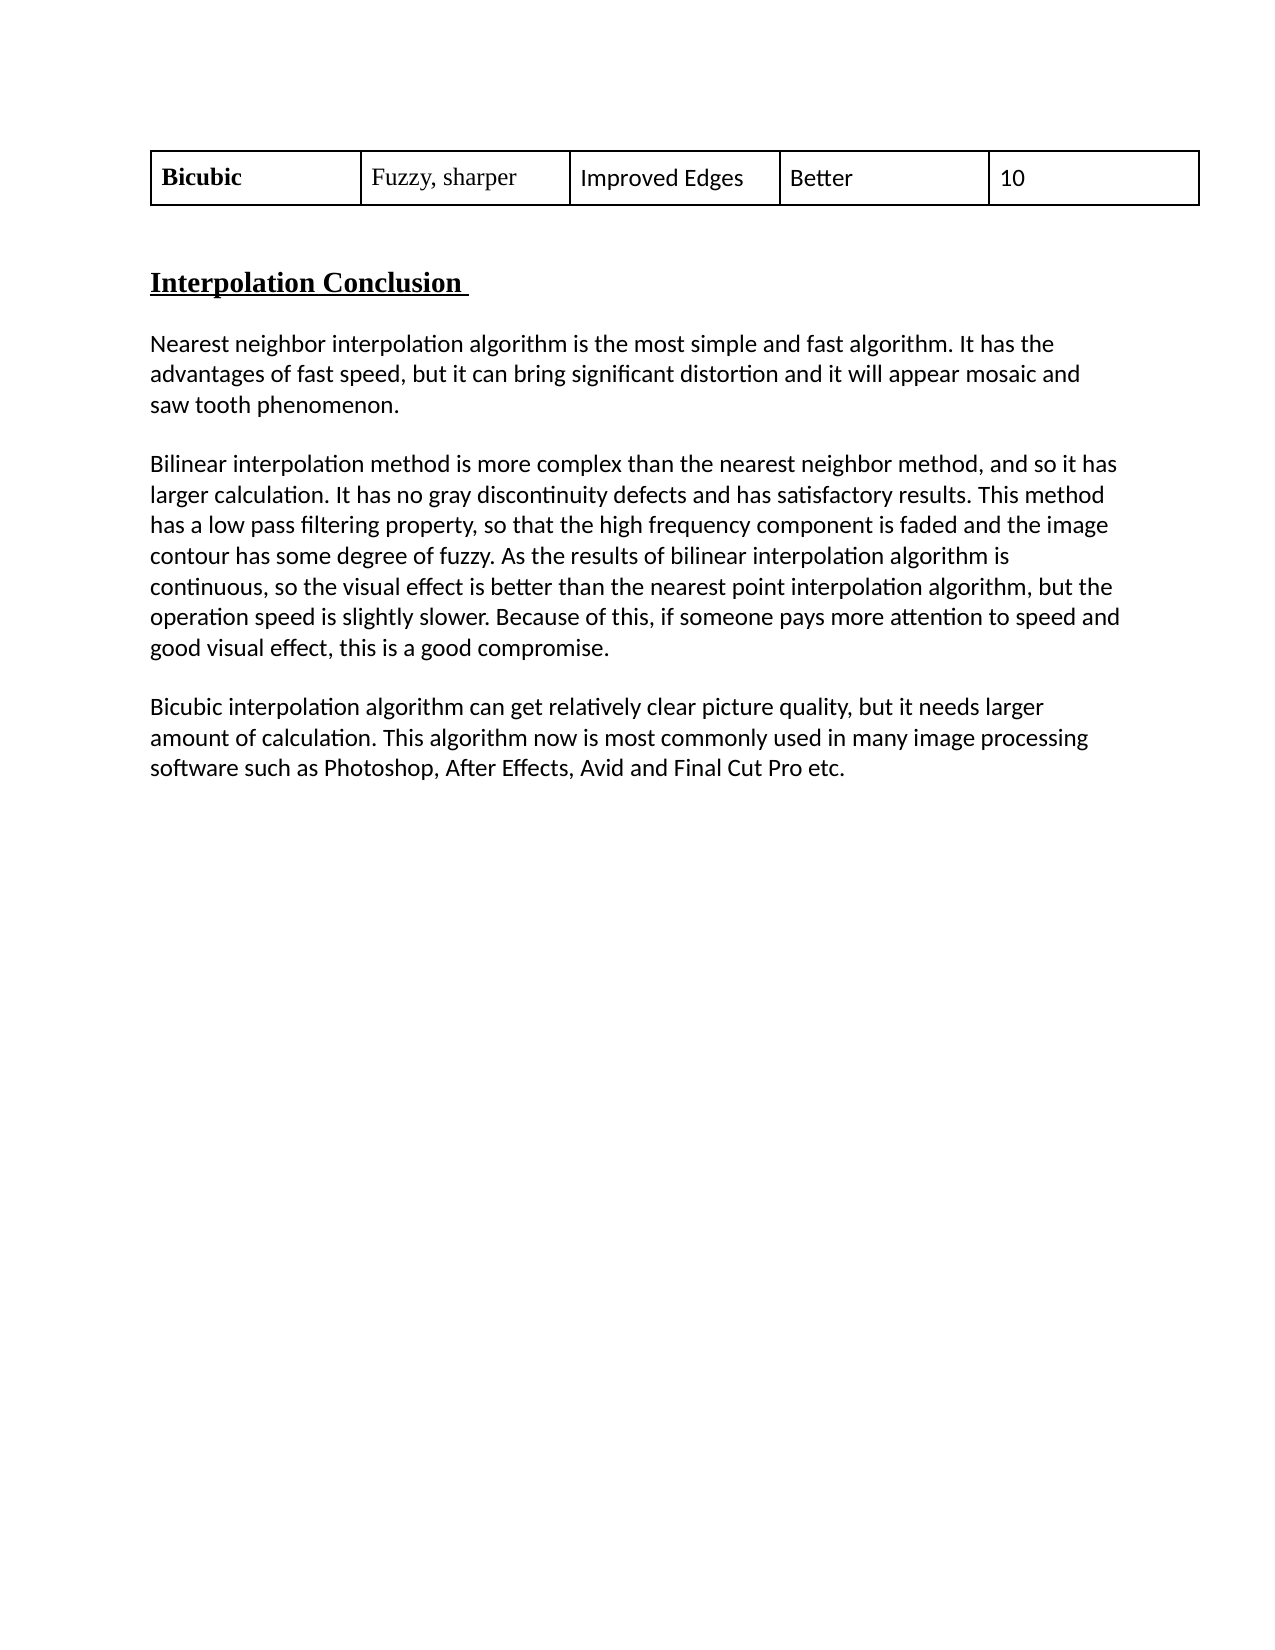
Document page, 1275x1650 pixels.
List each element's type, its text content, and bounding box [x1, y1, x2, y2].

table_cell Improved Edges [571, 152, 779, 203]
subtitle Bilinear interpolation method is more complex than the nearest neighbor method, and so it has larger calculation. It has no gray discontinuity defects and has satisfactory results. This method has a low pass filtering property, so that the high frequency component is faded and the image contour has some degree of fuzzy. As the results of bilinear interpolation algorithm is continuous, so the visual effect is better than the nearest point interpolation algorithm, but the operation speed is slightly slower. Because of this, if someone pays more attention to speed and good visual effect, this is a good compromise. [150, 449, 1125, 662]
subtitle Interpolation Conclusion [150, 265, 1125, 299]
subtitle Bicubic interpolation algorithm can get relatively clear picture quality, but it needs larger amount of calculation. This algorithm now is most commonly used in many image processing software such as Photoshop, After Effects, Avid and Final Cut Pro etc. [150, 691, 1125, 783]
table_cell Better [781, 152, 988, 203]
table_cell Fuzzy, sharper [362, 152, 569, 203]
table_cell Bicubic [152, 152, 360, 203]
table_cell 10 [990, 152, 1198, 203]
subtitle Nearest neighbor interpolation algorithm is the most simple and fast algorithm. It has the advantages of fast speed, but it can bring significant distortion and it will appear mosaic and saw tooth phenomenon. [150, 328, 1125, 419]
